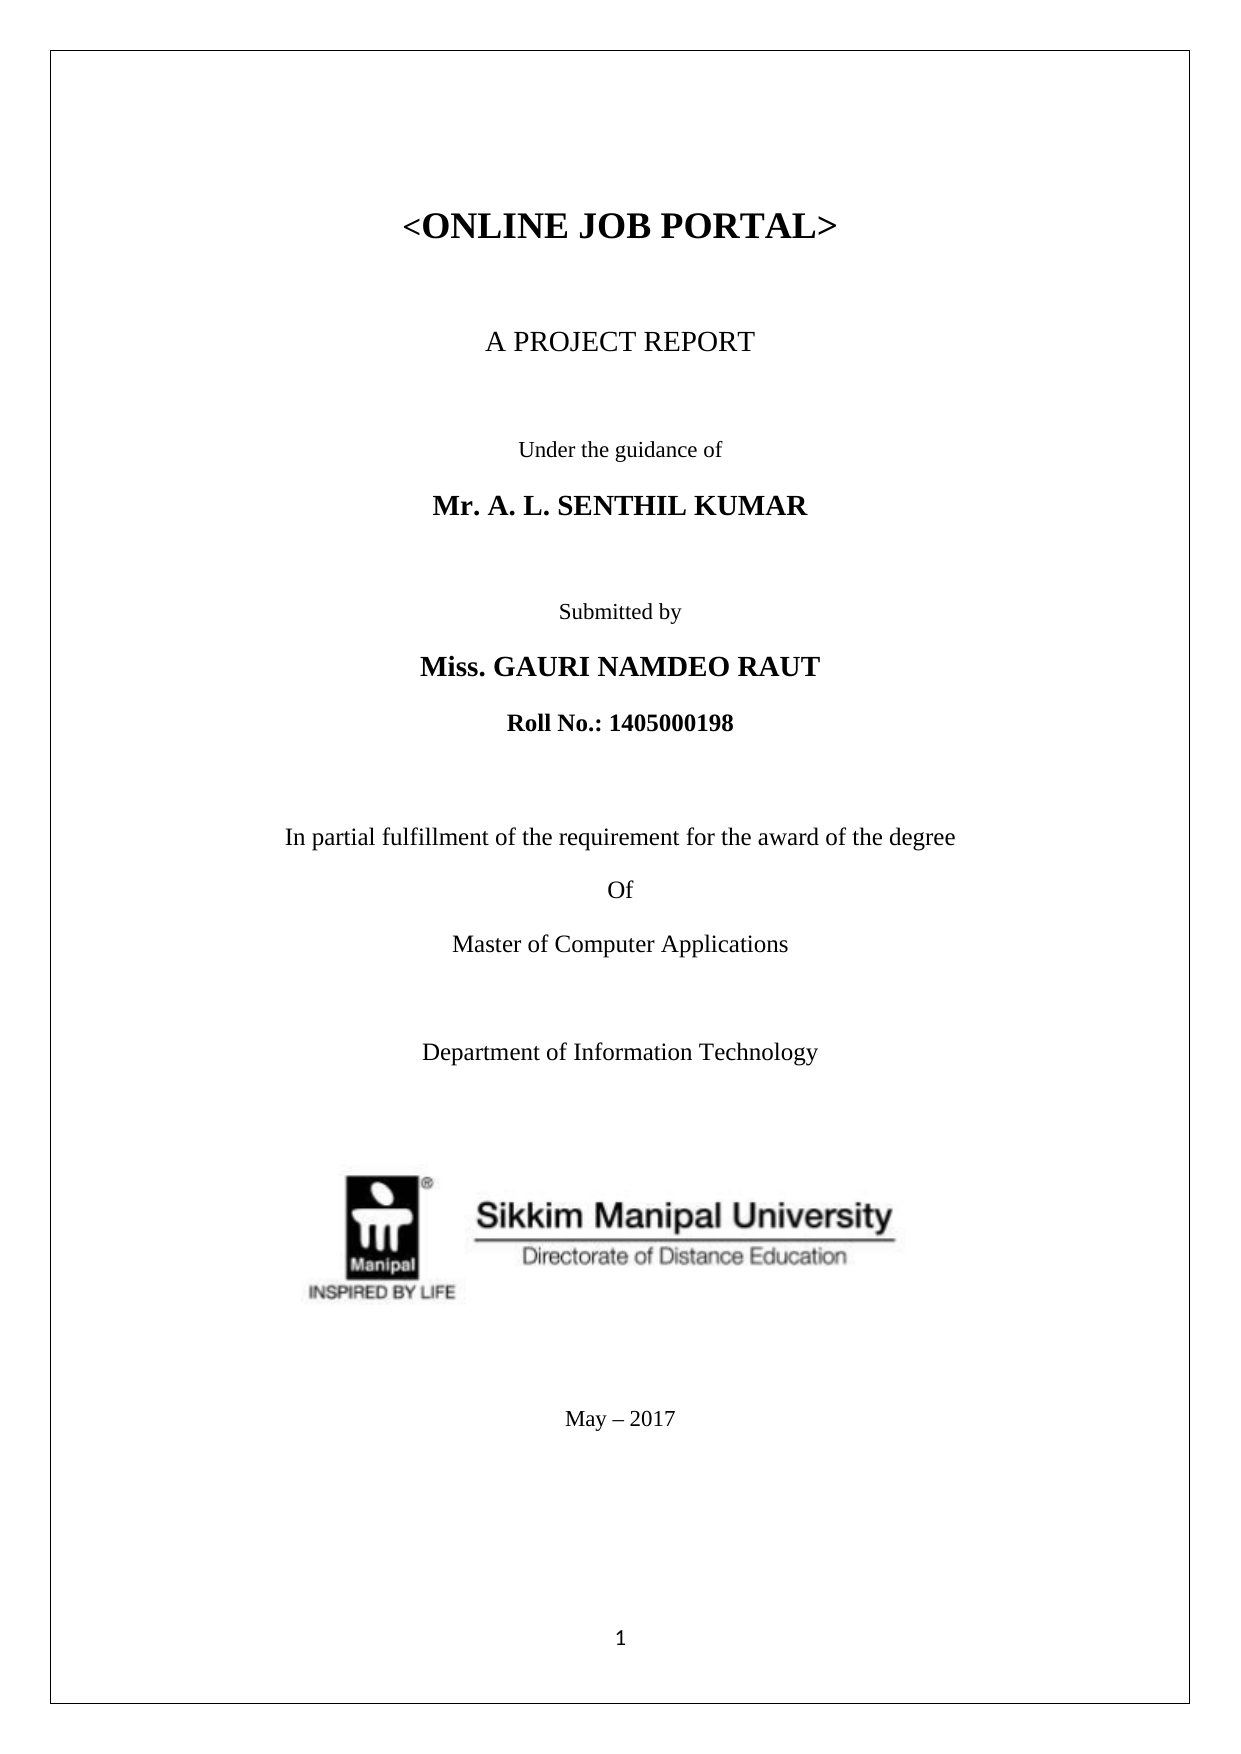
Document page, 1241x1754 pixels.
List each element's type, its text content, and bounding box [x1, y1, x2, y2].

text Mr. A. L. SENTHIL KUMAR [187, 488, 1053, 521]
text Master of Computer Applications [187, 929, 1053, 958]
text <ONLINE JOB PORTAL> [187, 203, 1053, 246]
text In partial fulfillment of the requirement for the award of the degree [187, 822, 1053, 850]
text Miss. GAURI NAMDEO RAUT [187, 649, 1053, 683]
text May – 2017 [187, 1406, 1053, 1432]
text A PROJECT REPORT [187, 324, 1053, 358]
text Of [187, 876, 1053, 904]
text Roll No.: 1405000198 [187, 708, 1053, 737]
text Submitted by [187, 598, 1053, 624]
text Department of Information Technology [187, 1037, 1053, 1066]
text Under the guidance of [187, 437, 1053, 463]
picture [295, 1142, 945, 1330]
